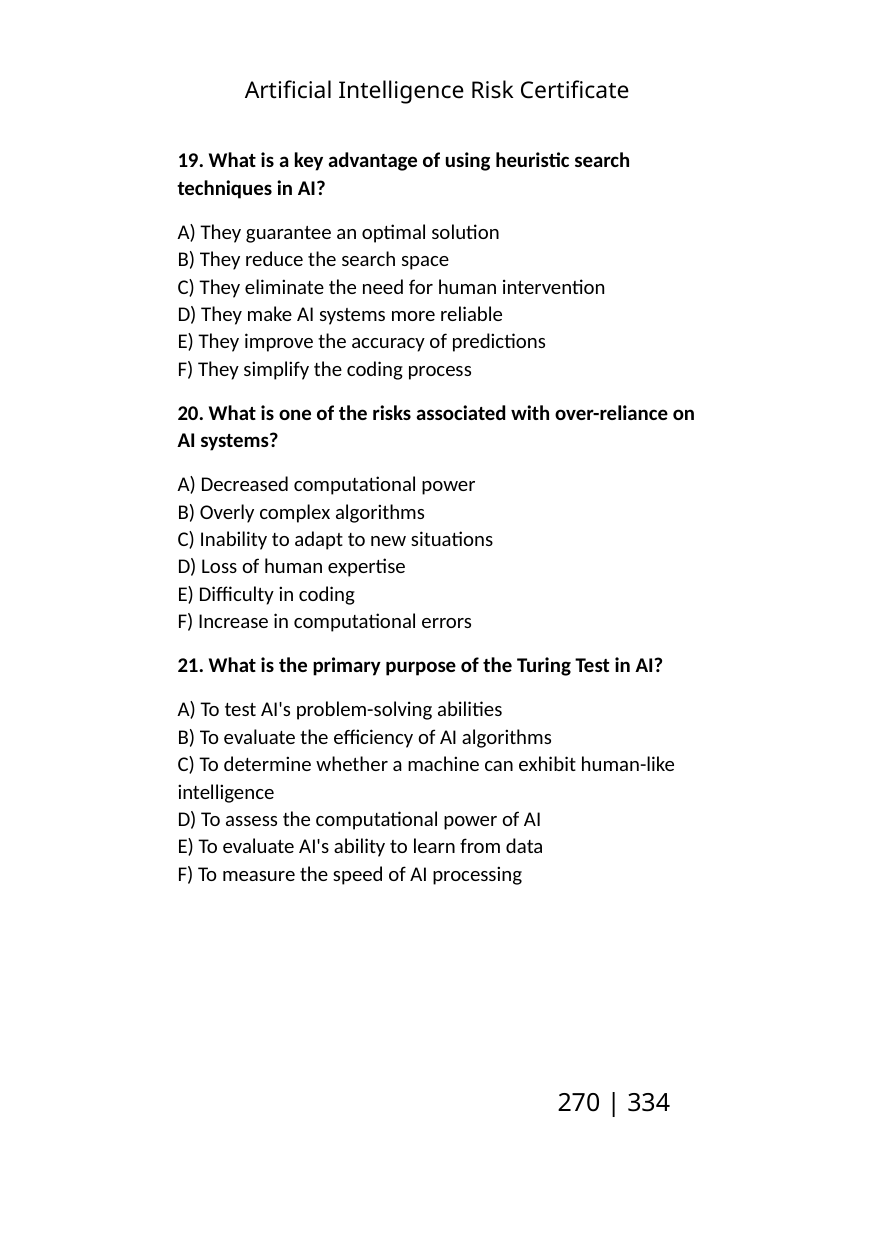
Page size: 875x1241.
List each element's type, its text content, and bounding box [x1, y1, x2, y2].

text 19. What is a key advantage of using heuristic search techniques in AI? [177, 148, 697, 200]
text 21. What is the primary purpose of the Turing Test in AI? [177, 653, 697, 678]
text A) They guarantee an optimal solution B) They reduce the search space C) They eliminate the need for human intervention D) They make AI systems more reliable E) They improve the accuracy of predictions F) They simplify the coding process [177, 219, 697, 381]
text A) Decreased computational power B) Overly complex algorithms C) Inability to adapt to new situations D) Loss of human expertise E) Difficulty in coding F) Increase in computational errors [177, 472, 697, 634]
text A) To test AI's problem-solving abilities B) To evaluate the efficiency of AI algorithms C) To determine whether a machine can exhibit human-like intelligence D) To assess the computational power of AI E) To evaluate AI's ability to learn from data F) To measure the speed of AI processing [177, 697, 697, 886]
text 20. What is one of the risks associated with over-reliance on AI systems? [177, 400, 697, 453]
